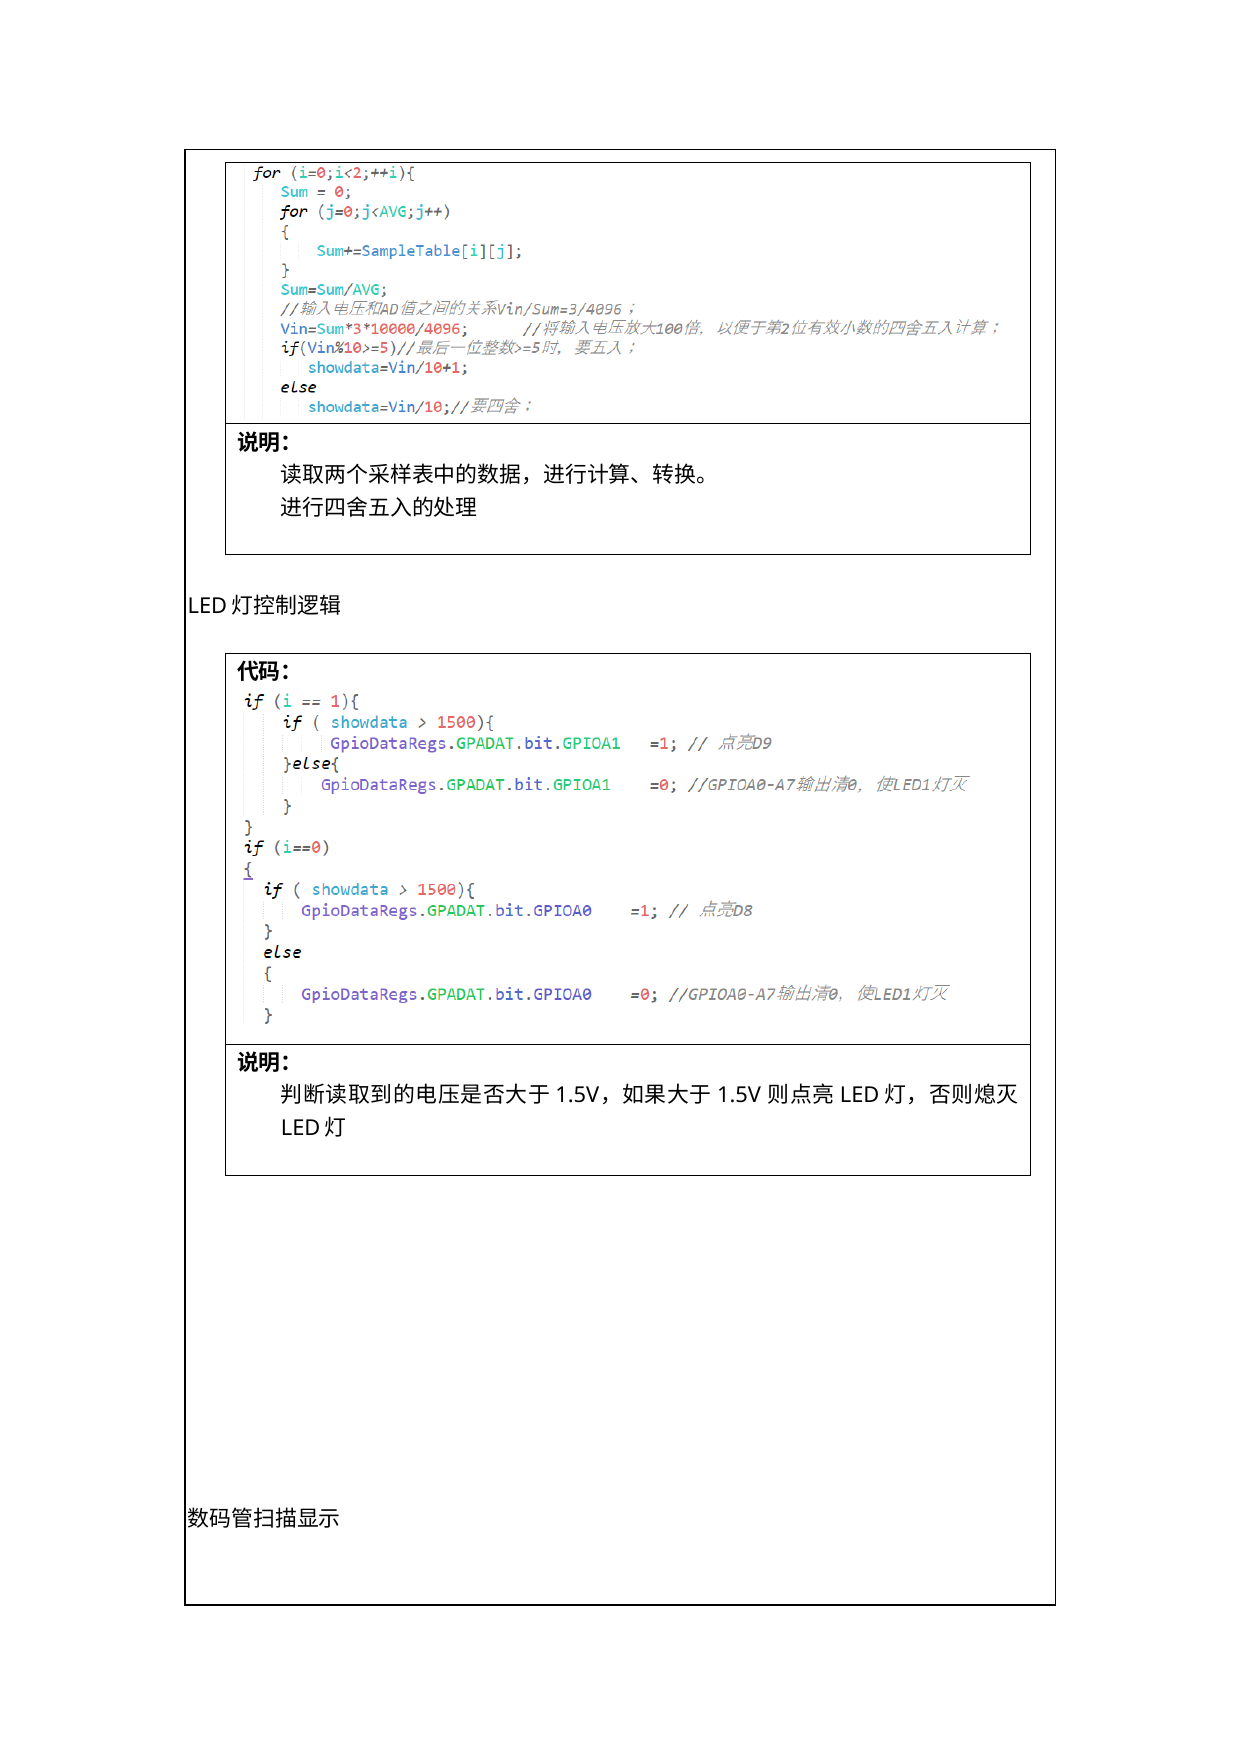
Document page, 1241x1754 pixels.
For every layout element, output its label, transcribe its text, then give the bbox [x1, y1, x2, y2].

text 数码管扫描显示 [187, 1501, 1053, 1533]
picture [236, 163, 1004, 420]
table_cell 说明： 读取两个采样表中的数据，进行计算、转换。 进行四舍五入的处理 [226, 424, 1030, 554]
table_header 代码： [226, 654, 1030, 1044]
picture [236, 686, 971, 1025]
text LED灯控制逻辑 [187, 588, 1053, 620]
table_cell 说明： 判断读取到的电压是否大于1.5V，如果大于1.5V 则点亮LED灯，否则熄灭LED灯 [226, 1045, 1030, 1175]
table_header 代码： [226, 163, 1030, 423]
